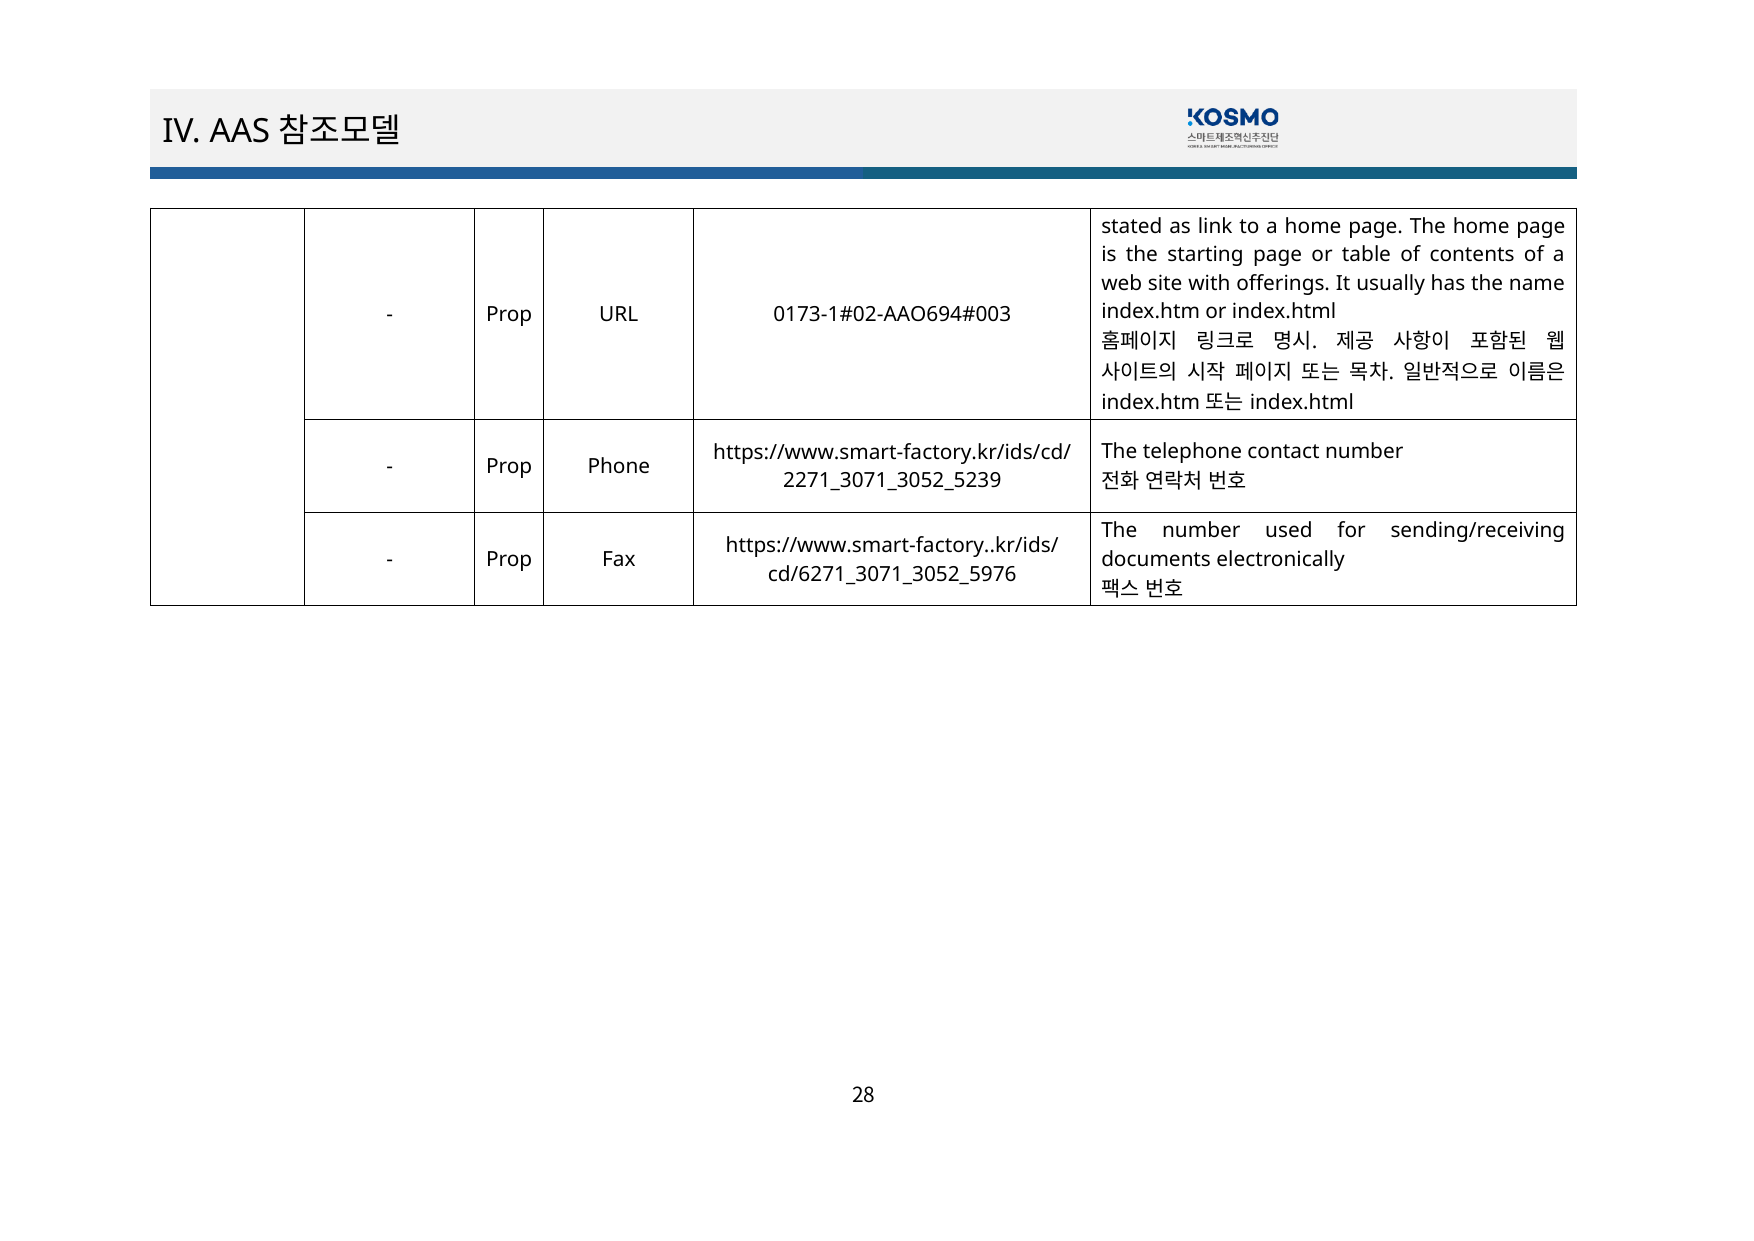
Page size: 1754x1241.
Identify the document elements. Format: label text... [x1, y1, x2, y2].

picture [1187, 108, 1279, 148]
table_cell URL [544, 209, 693, 418]
table_cell Phone [544, 420, 693, 512]
table_cell stated as link to a home page. The home page is the starting page or table of contents of a web site with offerings. It usually has the name index.htm or index.html 홈페이지 링크로 명시. 제공 사항이 포함된 웹 사이트의 시작 페이지 또는 목차. 일반적으로 이름은 index.htm 또는 index.html [1091, 209, 1576, 418]
table_cell The number used for sending/receiving documents electronically 팩스 번호 [1091, 513, 1576, 605]
table_cell 0173-1#02-AAO694#003 [694, 209, 1090, 418]
table_cell Prop [475, 420, 543, 512]
table_cell Fax [544, 513, 693, 605]
table_cell Prop [475, 513, 543, 605]
table_cell - [305, 209, 474, 418]
table_cell https://www.smart-factory.kr/ids/cd/2271_3071_3052_5239 [694, 420, 1090, 512]
table_cell - [305, 513, 474, 605]
table_cell The telephone contact number 전화 연락처 번호 [1091, 420, 1576, 512]
table_cell Prop [475, 209, 543, 418]
table_cell https://www.smart-factory..kr/ids/cd/6271_3071_3052_5976 [694, 513, 1090, 605]
table_cell - [305, 420, 474, 512]
